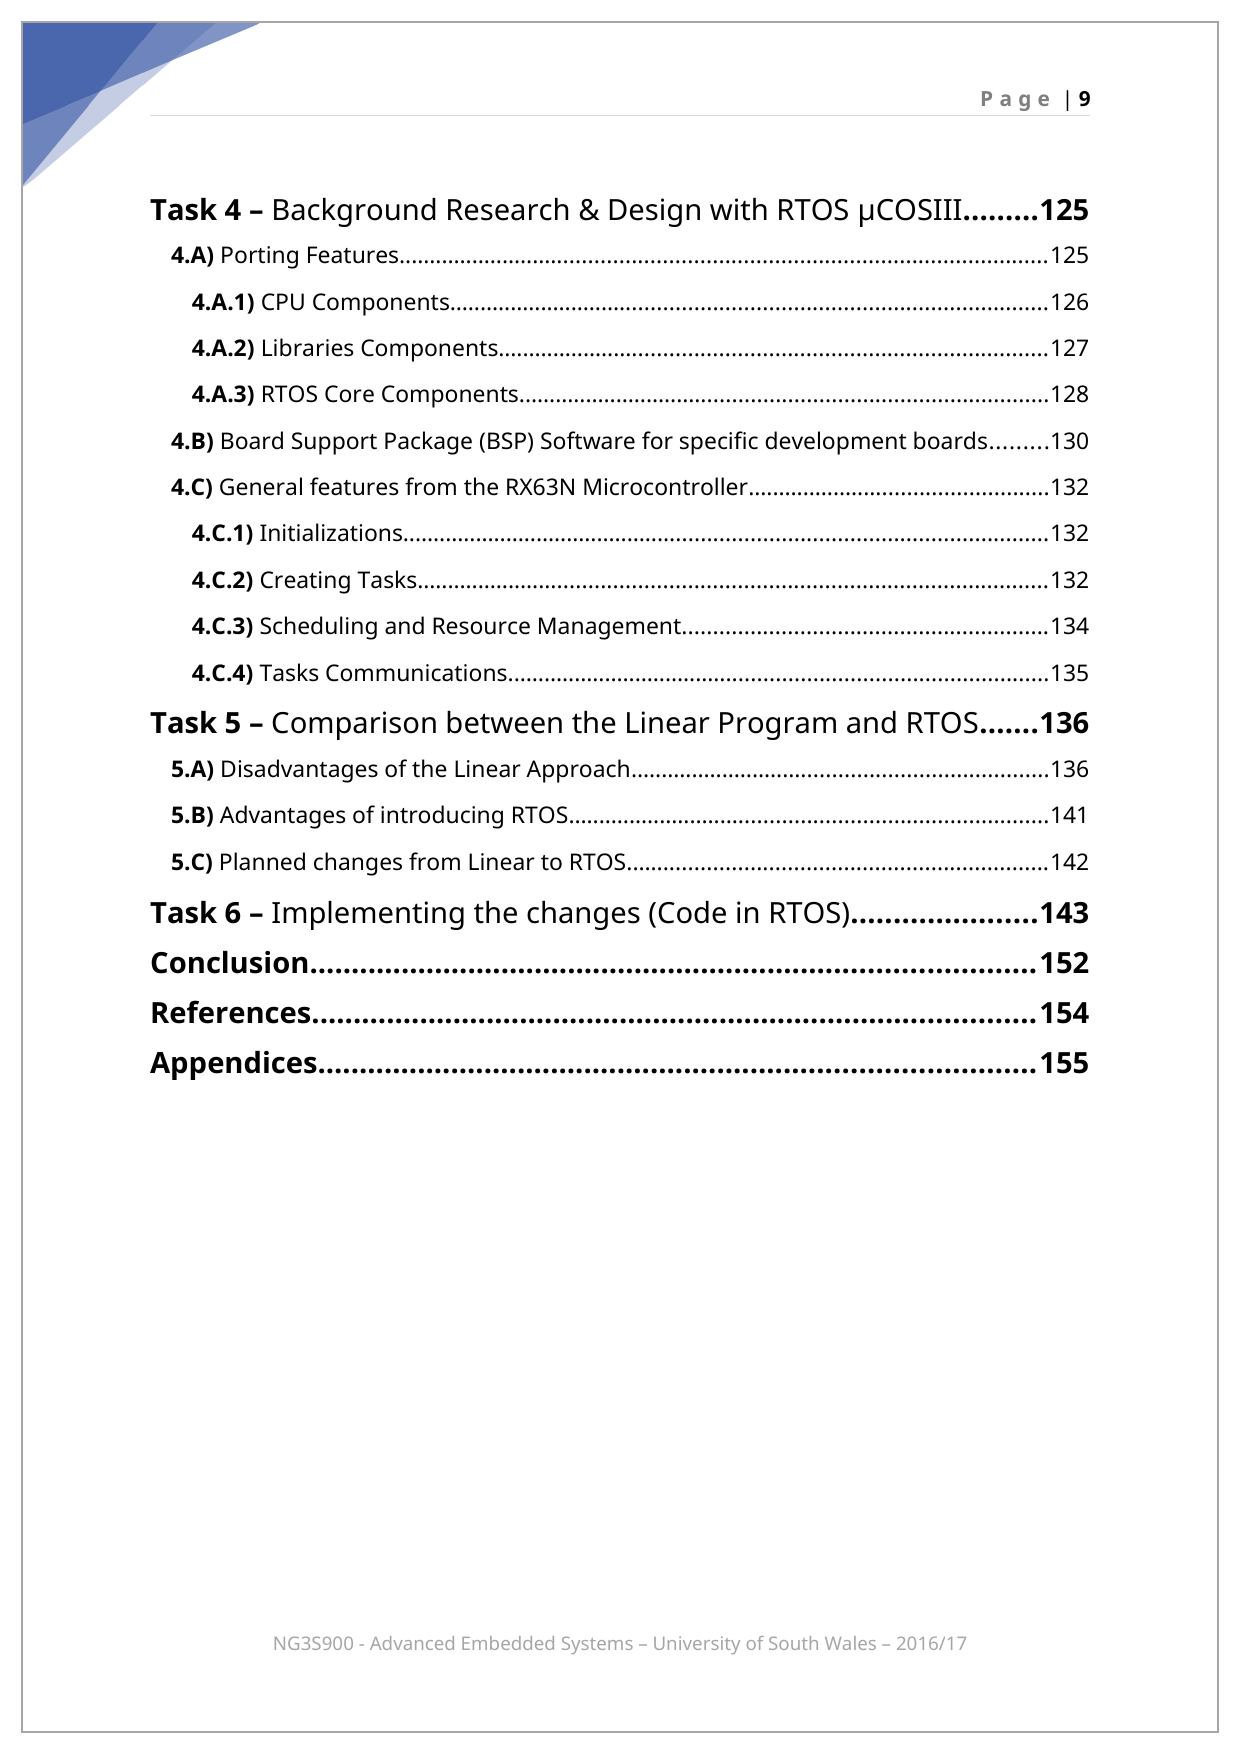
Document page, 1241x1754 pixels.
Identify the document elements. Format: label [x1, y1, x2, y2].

picture [23, 23, 264, 190]
